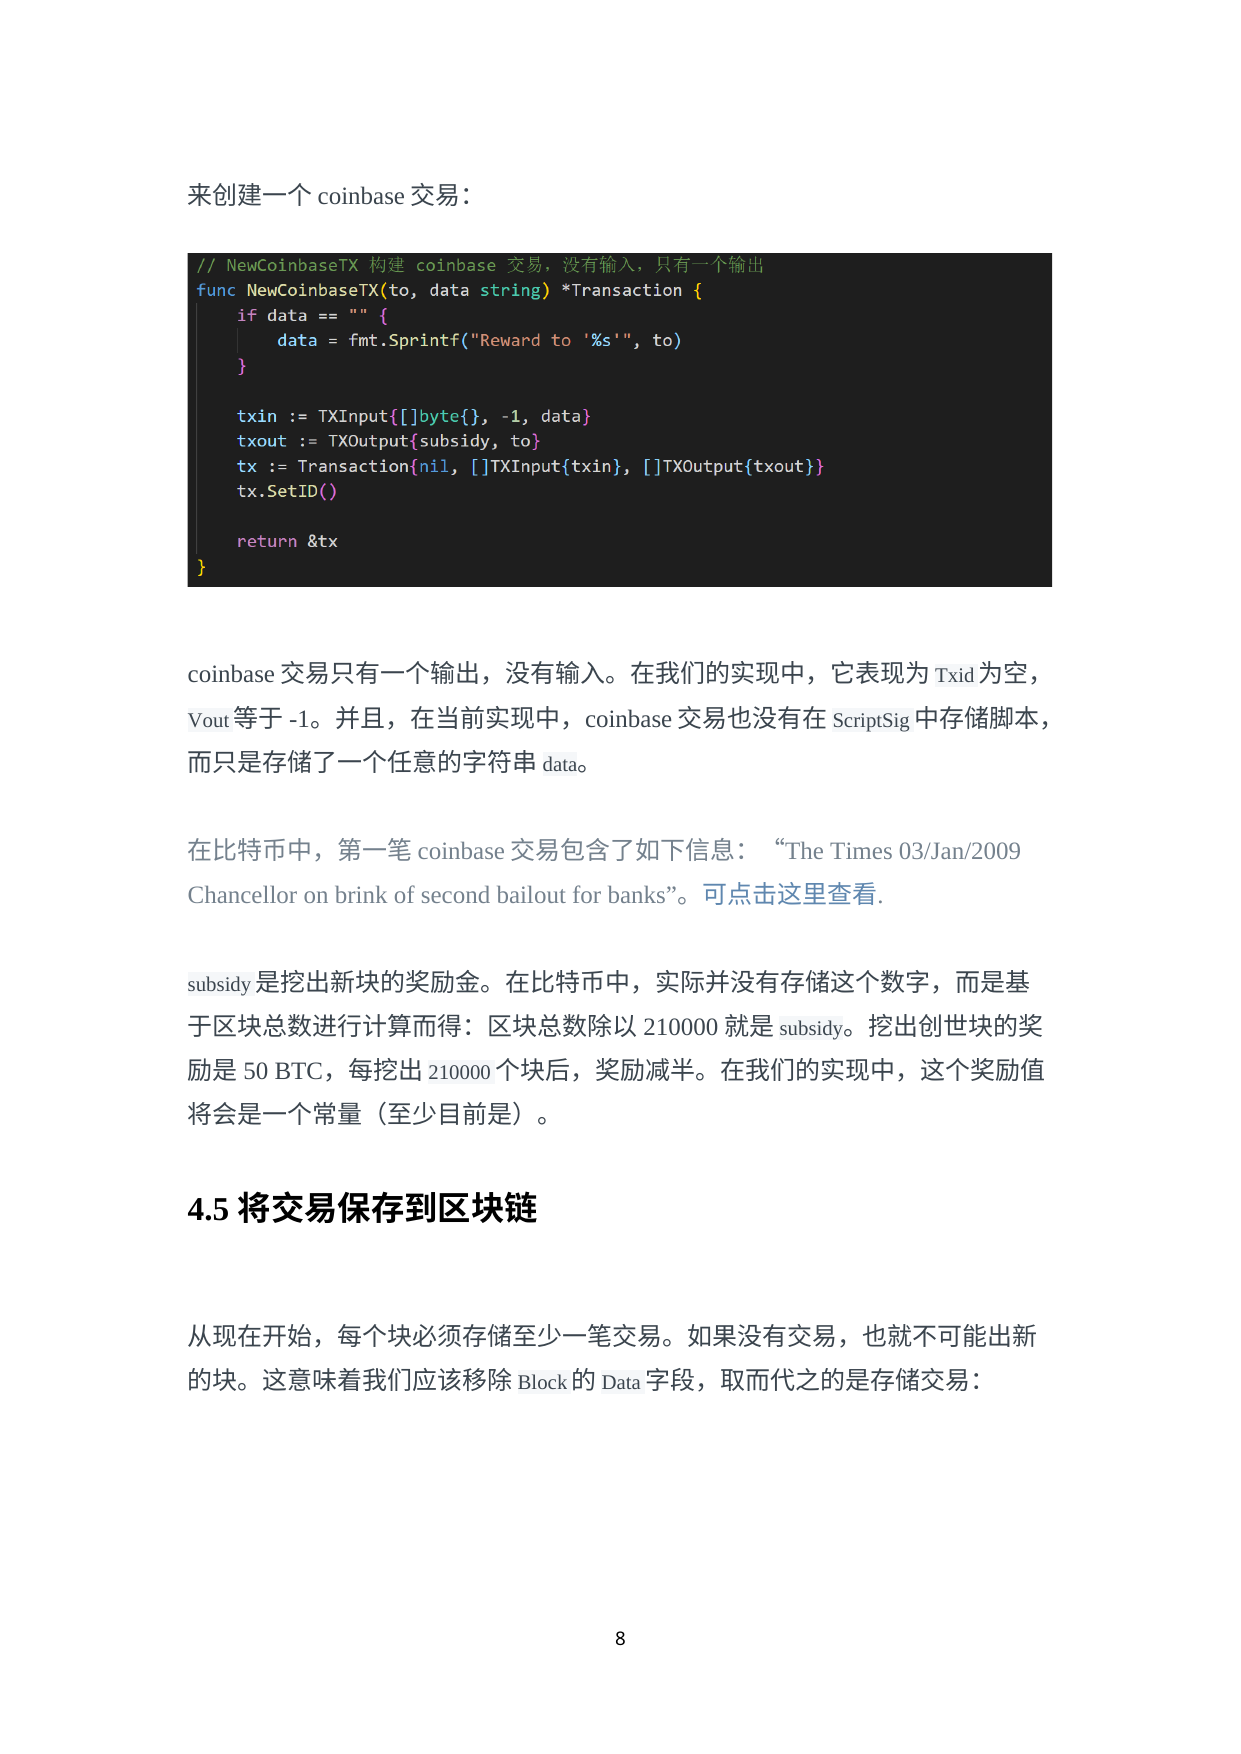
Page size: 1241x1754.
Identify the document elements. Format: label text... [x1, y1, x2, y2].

text 从现在开始，每个块必须存储至少一笔交易。如果没有交易，也就不可能出新的块。这意味着我们应该移除Block的Data字段，取而代之的是存储交易： [187, 1312, 1053, 1400]
text subsidy是挖出新块的奖励金。在比特币中，实际并没有存储这个数字，而是基于区块总数进行计算而得：区块总数除以 210000 就是subsidy。挖出创世块的奖励是 50 BTC，每挖出210000个块后，奖励减半。在我们的实现中，这个奖励值将会是一个常量（至少目前是）。 [187, 958, 1053, 1135]
text coinbase交易只有一个输出，没有输入。在我们的实现中，它表现为Txid为空，Vout等于 -1。并且，在当前实现中，coinbase交易也没有在ScriptSig中存储脚本，而只是存储了一个任意的字符串data。 [187, 650, 1053, 713]
text coinbase交易只有一个输出，没有输入。在我们的实现中，它表现为Txid为空，Vout等于 -1。并且，在当前实现中，coinbase交易也没有在ScriptSig中存储脚本，而只是存储了一个任意的字符串data。 [187, 714, 1053, 782]
text 来创建一个coinbase交易： [187, 172, 1053, 216]
text 在比特币中，第一笔coinbase交易包含了如下信息：“The Times 03/Jan/2009 Chancellor on brink of second bailout for banks”。可点击这里查看. [187, 826, 1053, 914]
picture [187, 253, 1053, 587]
subtitle 4.5 将交易保存到区块链 [187, 1162, 1053, 1250]
